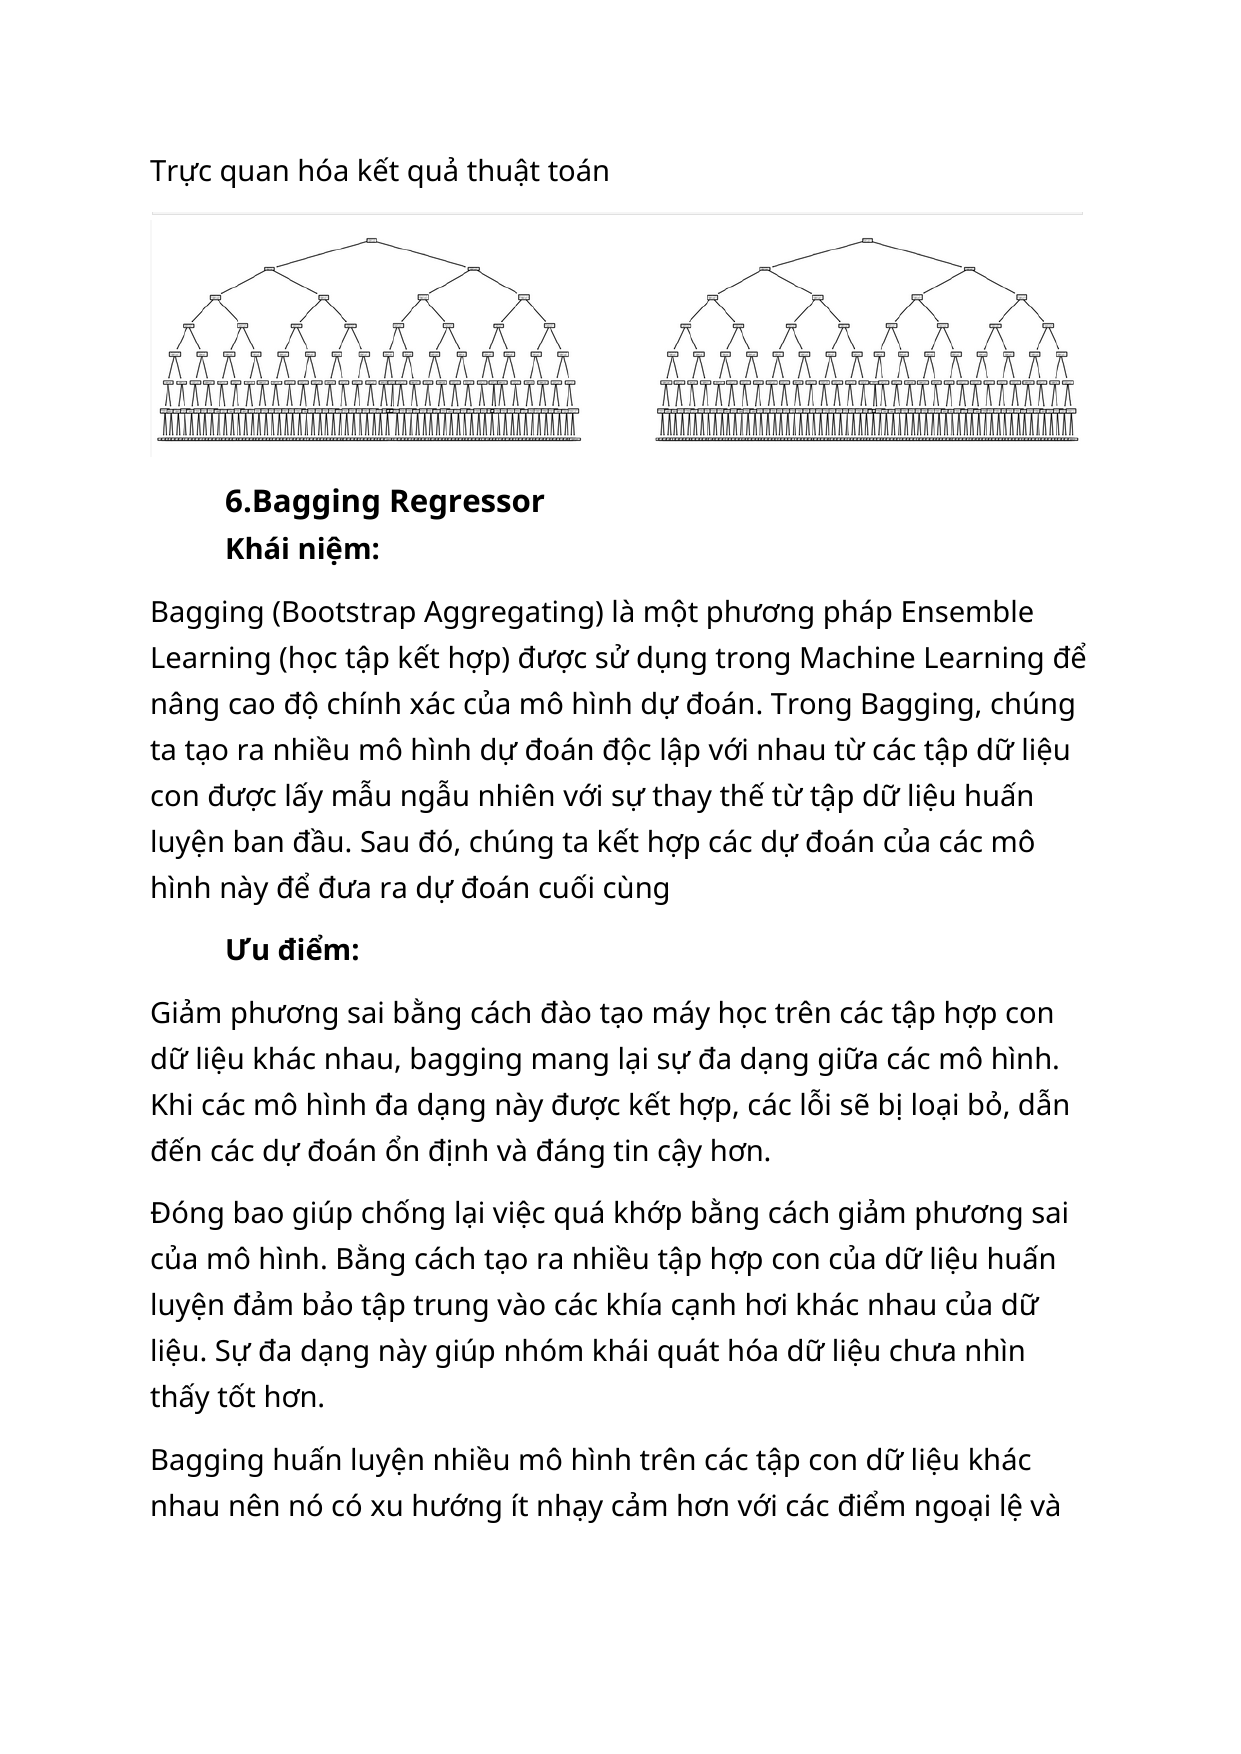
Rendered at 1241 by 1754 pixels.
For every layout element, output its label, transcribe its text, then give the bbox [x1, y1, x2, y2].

text Trực quan hóa kết quả thuật toán [150, 150, 1090, 190]
text Khái niệm: [150, 529, 1090, 568]
picture [150, 212, 1091, 457]
subtitle 6.Bagging Regressor [150, 479, 1090, 522]
text Bagging (Bootstrap Aggregating) là một phương pháp Ensemble Learning (học tập kết hợp) được sử dụng trong Machine Learning để nâng cao độ chính xác của mô hình dự đoán. Trong Bagging, chúng ta tạo ra nhiều mô hình dự đoán độc lập với nhau từ các tập dữ liệu con được lấy mẫu ngẫu nhiên với sự thay thế từ tập dữ liệu huấn luyện ban đầu. Sau đó, chúng ta kết hợp các dự đoán của các mô hình này để đưa ra dự đoán cuối cùng [150, 591, 1090, 907]
text Giảm phương sai bằng cách đào tạo máy học trên các tập hợp con dữ liệu khác nhau, bagging mang lại sự đa dạng giữa các mô hình. Khi các mô hình đa dạng này được kết hợp, các lỗi sẽ bị loại bỏ, dẫn đến các dự đoán ổn định và đáng tin cậy hơn. [150, 992, 1090, 1169]
text Ưu điểm: [150, 929, 1090, 969]
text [150, 1439, 1090, 1524]
text Đóng bao giúp chống lại việc quá khớp bằng cách giảm phương sai của mô hình. Bằng cách tạo ra nhiều tập hợp con của dữ liệu huấn luyện đảm bảo tập trung vào các khía cạnh hơi khác nhau của dữ liệu. Sự đa dạng này giúp nhóm khái quát hóa dữ liệu chưa nhìn thấy tốt hơn. [150, 1192, 1090, 1416]
